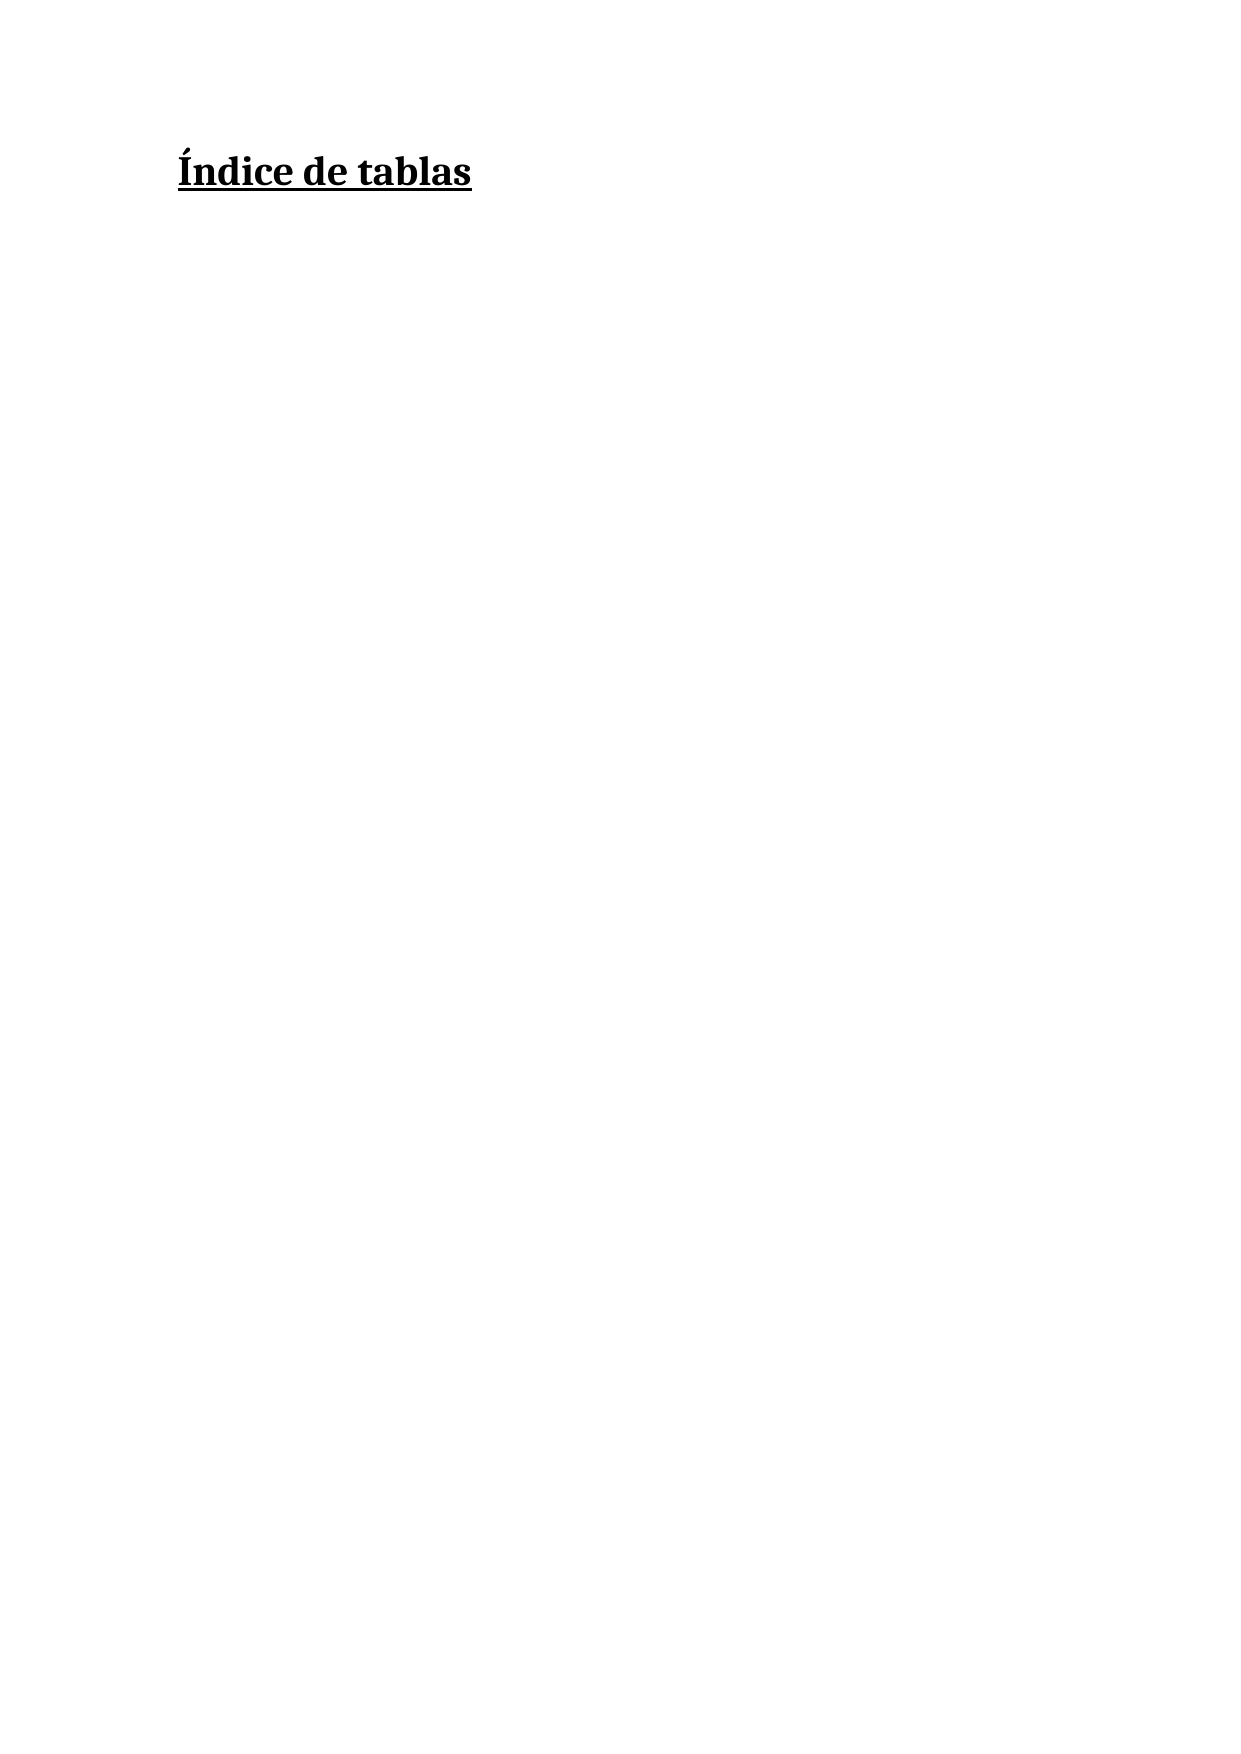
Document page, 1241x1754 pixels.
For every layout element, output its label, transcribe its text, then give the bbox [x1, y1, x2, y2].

text Índice de tablas [177, 148, 1063, 196]
